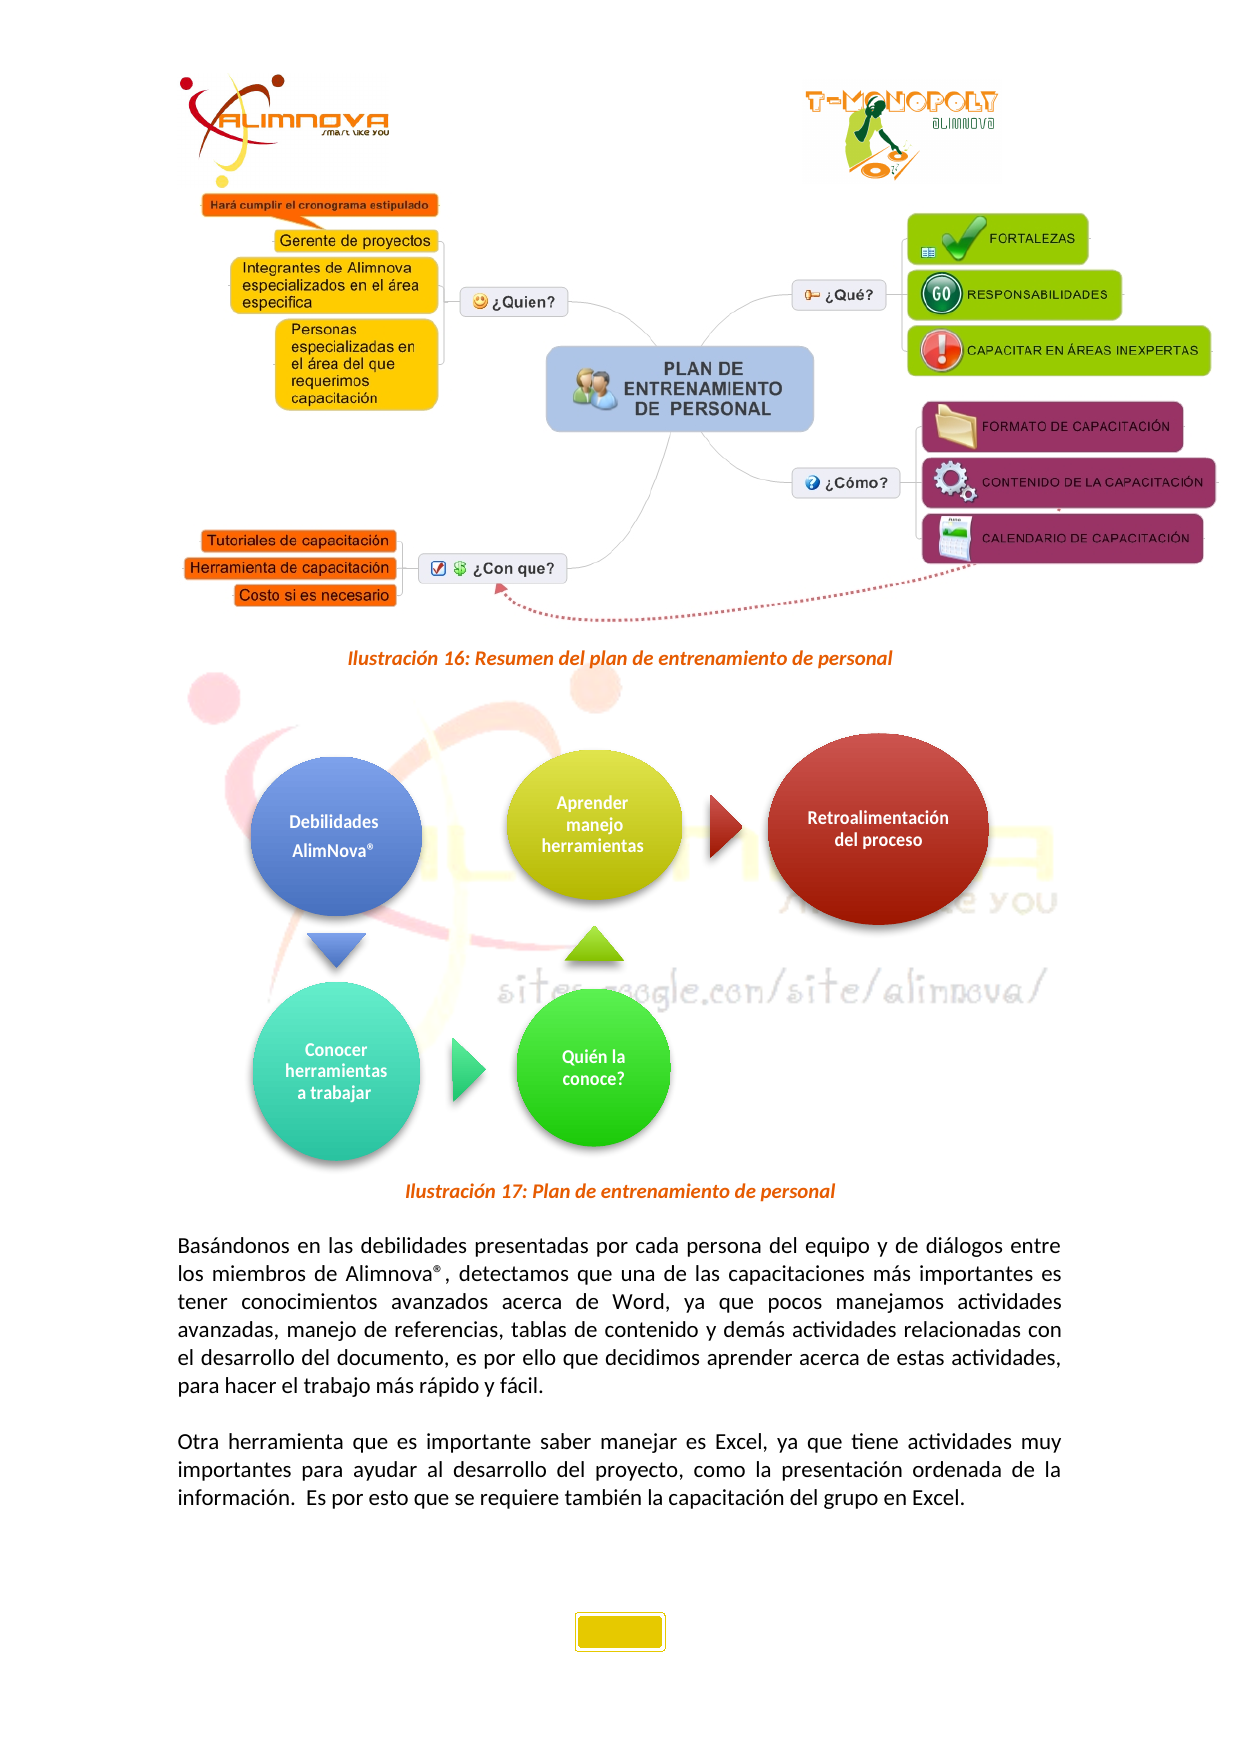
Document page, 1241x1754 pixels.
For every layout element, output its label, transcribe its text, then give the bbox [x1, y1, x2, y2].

picture [802, 79, 1002, 184]
picture [177, 73, 1223, 646]
text Ilustración 17: Plan de entrenamiento de personal [177, 1178, 1063, 1203]
text Ilustración 16: Resumen del plan de entrenamiento de personal [177, 646, 1063, 671]
text Basándonos en las debilidades presentadas por cada persona del equipo y de diálogos entre los miembros de Alimnova®, detectamos que una de las capacitaciones más importantes es tener conocimientos avanzados acerca de Word, ya que pocos manejamos actividades avanzadas, manejo de referencias, tablas de contenido y demás actividades relacionadas con el desarrollo del documento, es por ello que decidimos aprender acerca de estas actividades, para hacer el trabajo más rápido y fácil. [177, 1231, 1063, 1399]
text Otra herramienta que es importante saber manejar es Excel, ya que tiene actividades muy importantes para ayudar al desarrollo del proyecto, como la presentación ordenada de la información. Es por esto que se requiere también la capacitación del grupo en Excel. [177, 1427, 1063, 1511]
